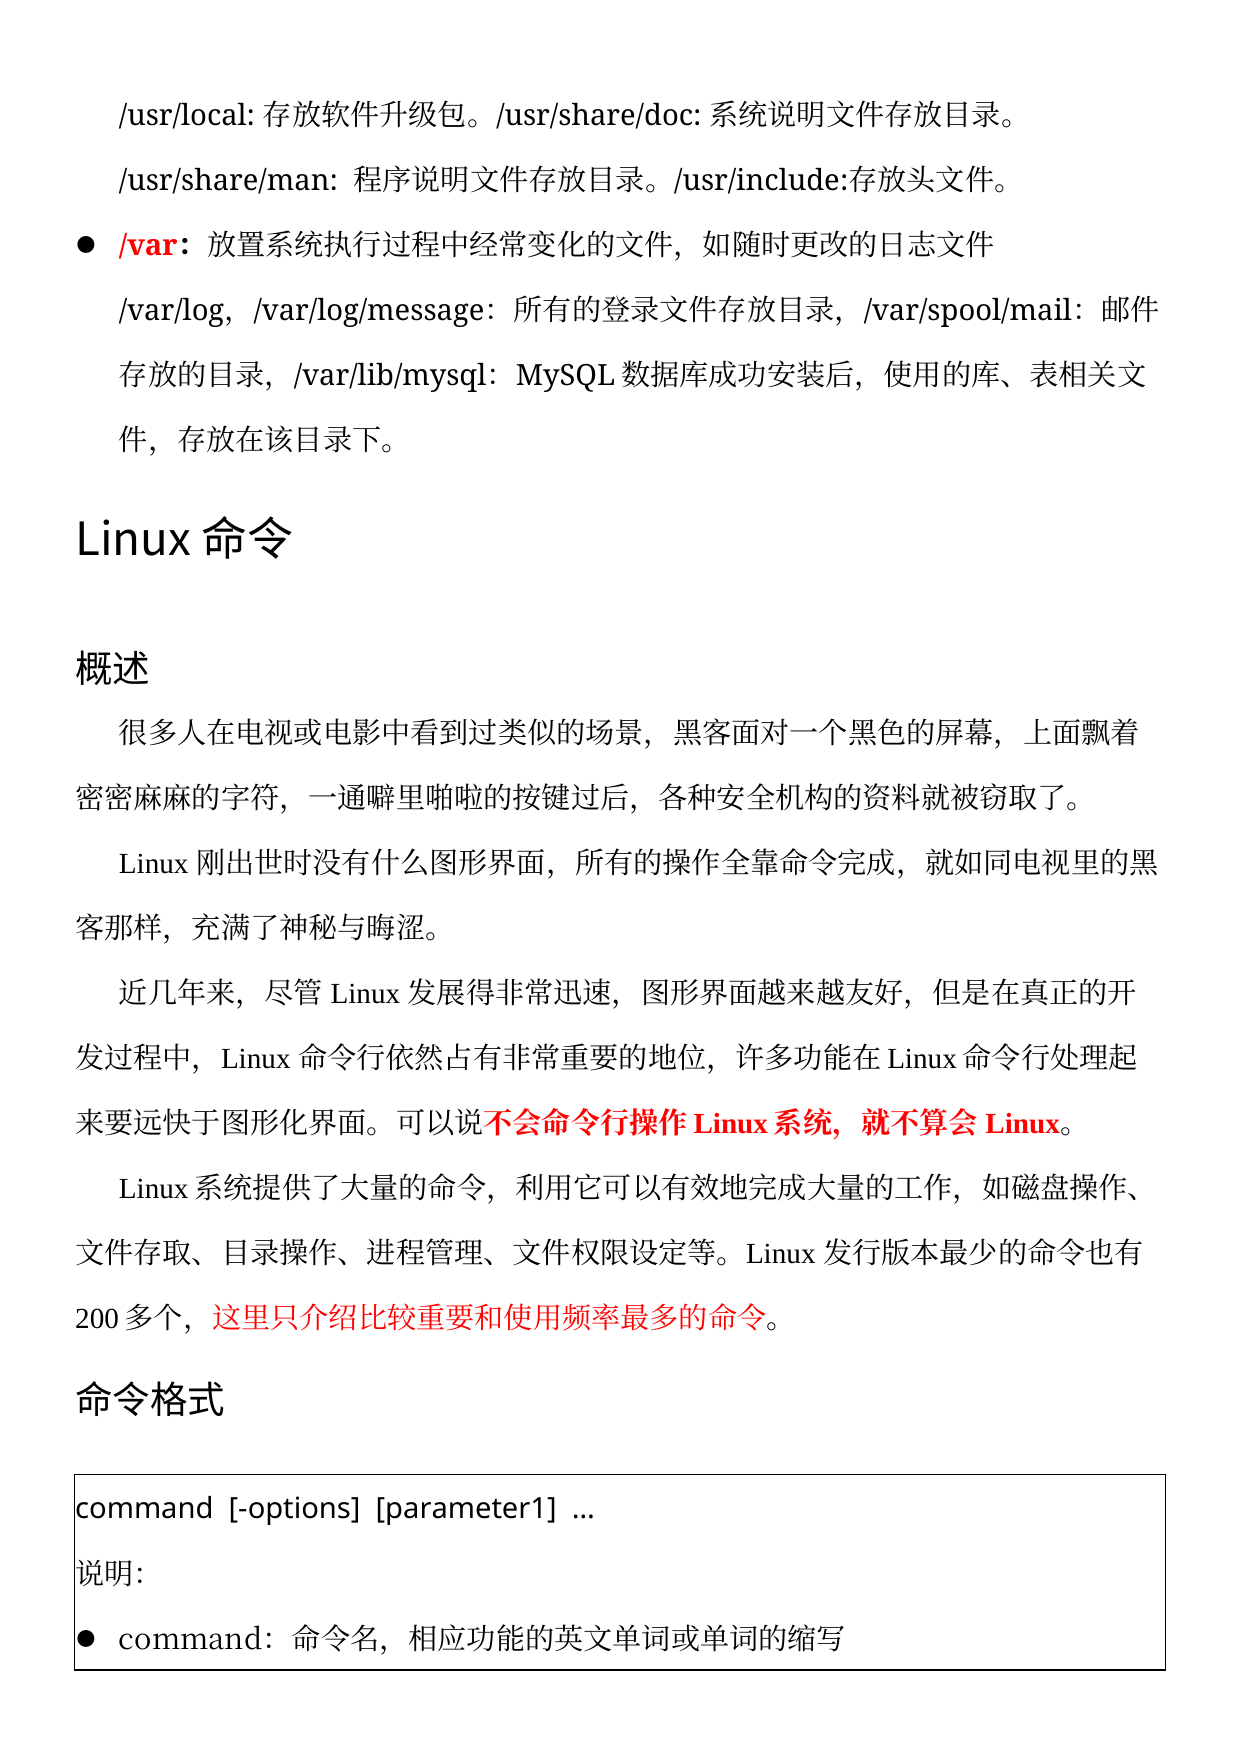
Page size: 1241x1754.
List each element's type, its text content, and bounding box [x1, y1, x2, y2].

text 近几年来，尽管 Linux 发展得非常迅速，图形界面越来越友好，但是在真正的开发过程中，Linux 命令行依然占有非常重要的地位，许多功能在Linux命令行处理起来要远快于图形化界面。可以说不会命令行操作Linux系统，就不算会 Linux。 [75, 959, 1165, 1154]
text 说明： [75, 1539, 1165, 1603]
text command [-options] [parameter1] … [75, 1475, 1165, 1539]
text 命令格式 [75, 1365, 1165, 1430]
list /var：放置系统执行过程中经常变化的文件，如随时更改的日志文件 /var/log，/var/log/message：所有的登录文件存放目录，/var/spool/mail：邮件存放的目录，/var/lib/mysql：MySQL数据库成功安装后，使用的库、表相关文件，存放在该目录下。 [75, 211, 1165, 471]
text Linux 刚出世时没有什么图形界面，所有的操作全靠命令完成，就如同电视里的黑客那样，充满了神秘与晦涩。 [75, 829, 1165, 959]
text 很多人在电视或电影中看到过类似的场景，黑客面对一个黑色的屏幕，上面飘着密密麻麻的字符，一通噼里啪啦的按键过后，各种安全机构的资料就被窃取了。 [75, 699, 1165, 829]
list command：命令名，相应功能的英文单词或单词的缩写 [75, 1603, 1165, 1669]
text Linux系统提供了大量的命令，利用它可以有效地完成大量的工作，如磁盘操作、文件存取、目录操作、进程管理、文件权限设定等。Linux 发行版本最少的命令也有 200多个，这里只介绍比较重要和使用频率最多的命令。 [75, 1154, 1165, 1349]
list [75, 81, 1165, 211]
text 概述 [75, 634, 1165, 699]
text Linux 命令 [75, 487, 1165, 584]
